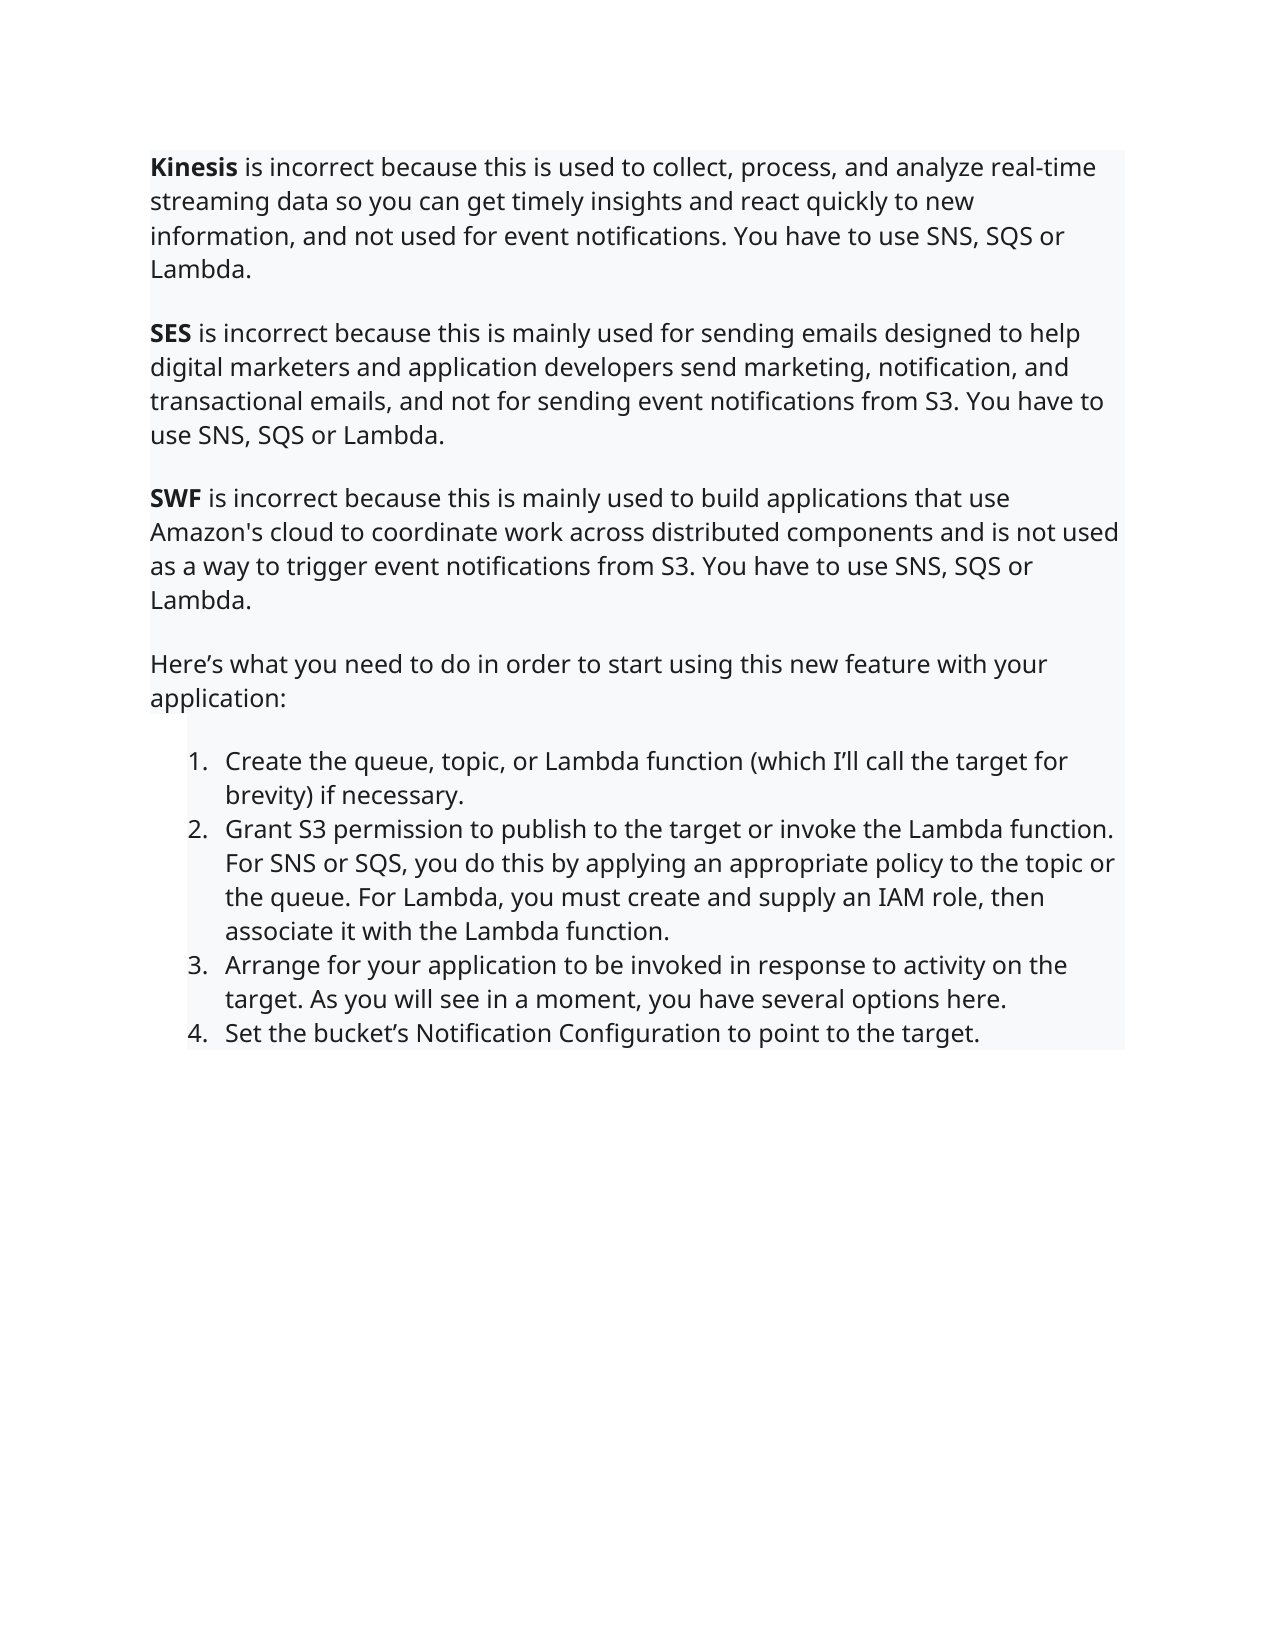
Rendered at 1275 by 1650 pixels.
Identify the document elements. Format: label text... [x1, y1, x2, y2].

list Grant S3 permission to publish to the target or invoke the Lambda function. For SNS or SQS, you do this by applying an appropriate policy to the topic or the queue. For Lambda, you must create and supply an IAM role, then associate it with the Lambda function. [187, 812, 1125, 948]
text SWF is incorrect because this is mainly used to build applications that use Amazon's cloud to coordinate work across distributed components and is not used as a way to trigger event notifications from S3. You have to use SNS, SQS or Lambda. [150, 481, 1125, 617]
list Arrange for your application to be invoked in response to activity on the target. As you will see in a moment, you have several options here. [187, 948, 1125, 1016]
text SES is incorrect because this is mainly used for sending emails designed to help digital marketers and application developers send marketing, notification, and transactional emails, and not for sending event notifications from S3. You have to use SNS, SQS or Lambda. [150, 315, 1125, 452]
text Kinesis is incorrect because this is used to collect, process, and analyze real-time streaming data so you can get timely insights and react quickly to new information, and not used for event notifications. You have to use SNS, SQS or Lambda. [150, 150, 1125, 286]
text Here’s what you need to do in order to start using this new feature with your application: [150, 646, 1125, 714]
list Set the bucket’s Notification Configuration to point to the target. [187, 1016, 1125, 1050]
list Create the queue, topic, or Lambda function (which I’ll call the target for brevity) if necessary. [187, 743, 1125, 812]
